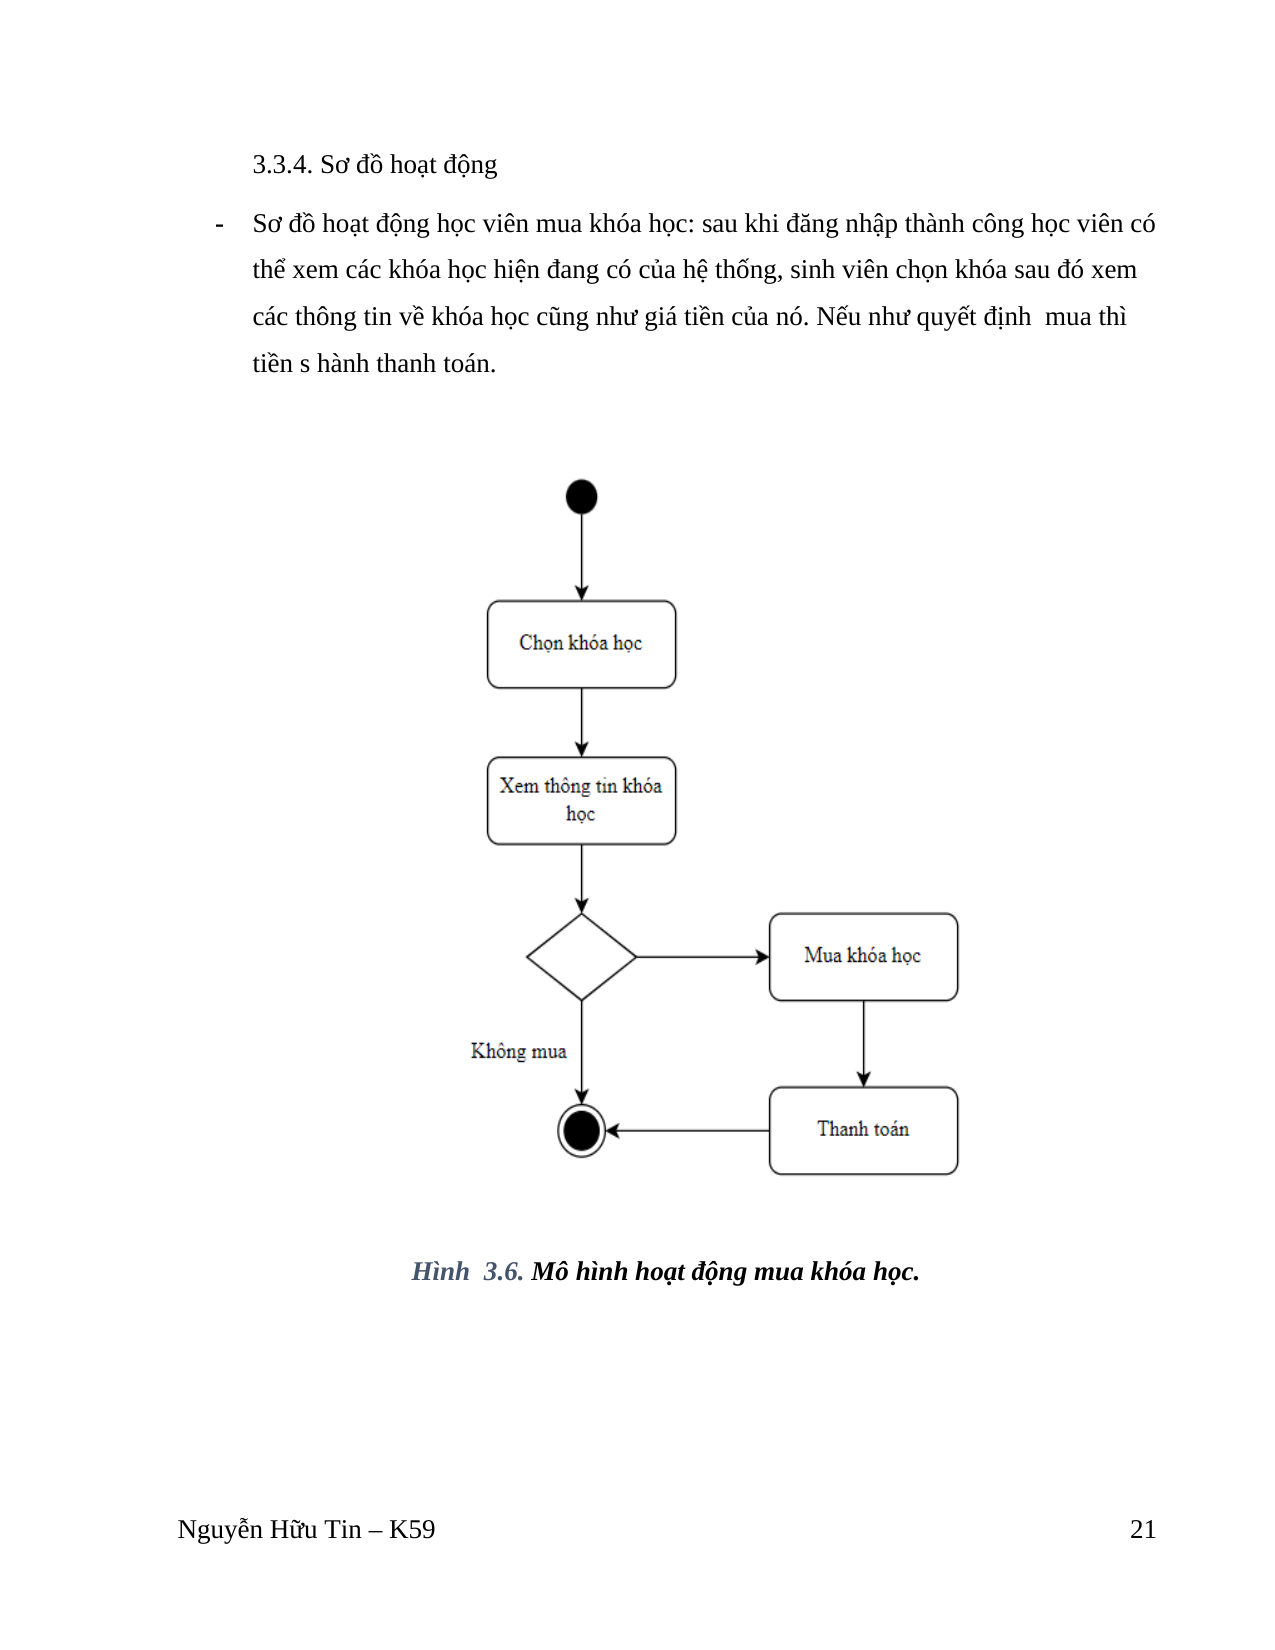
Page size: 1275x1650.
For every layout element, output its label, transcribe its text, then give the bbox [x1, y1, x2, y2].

list Sơ đồ hoạt động học viên mua khóa học: sau khi đăng nhập thành công học viên có thể xem các khóa học hiện đang có của hệ thống, sinh viên chọn khóa sau đó xem các thông tin về khóa học cũng như giá tiền của nó. Nếu như quyết định mua thì tiền s hành thanh toán. [215, 207, 1157, 378]
picture [388, 440, 1021, 1236]
subtitle Sơ đồ hoạt động [252, 148, 1157, 179]
